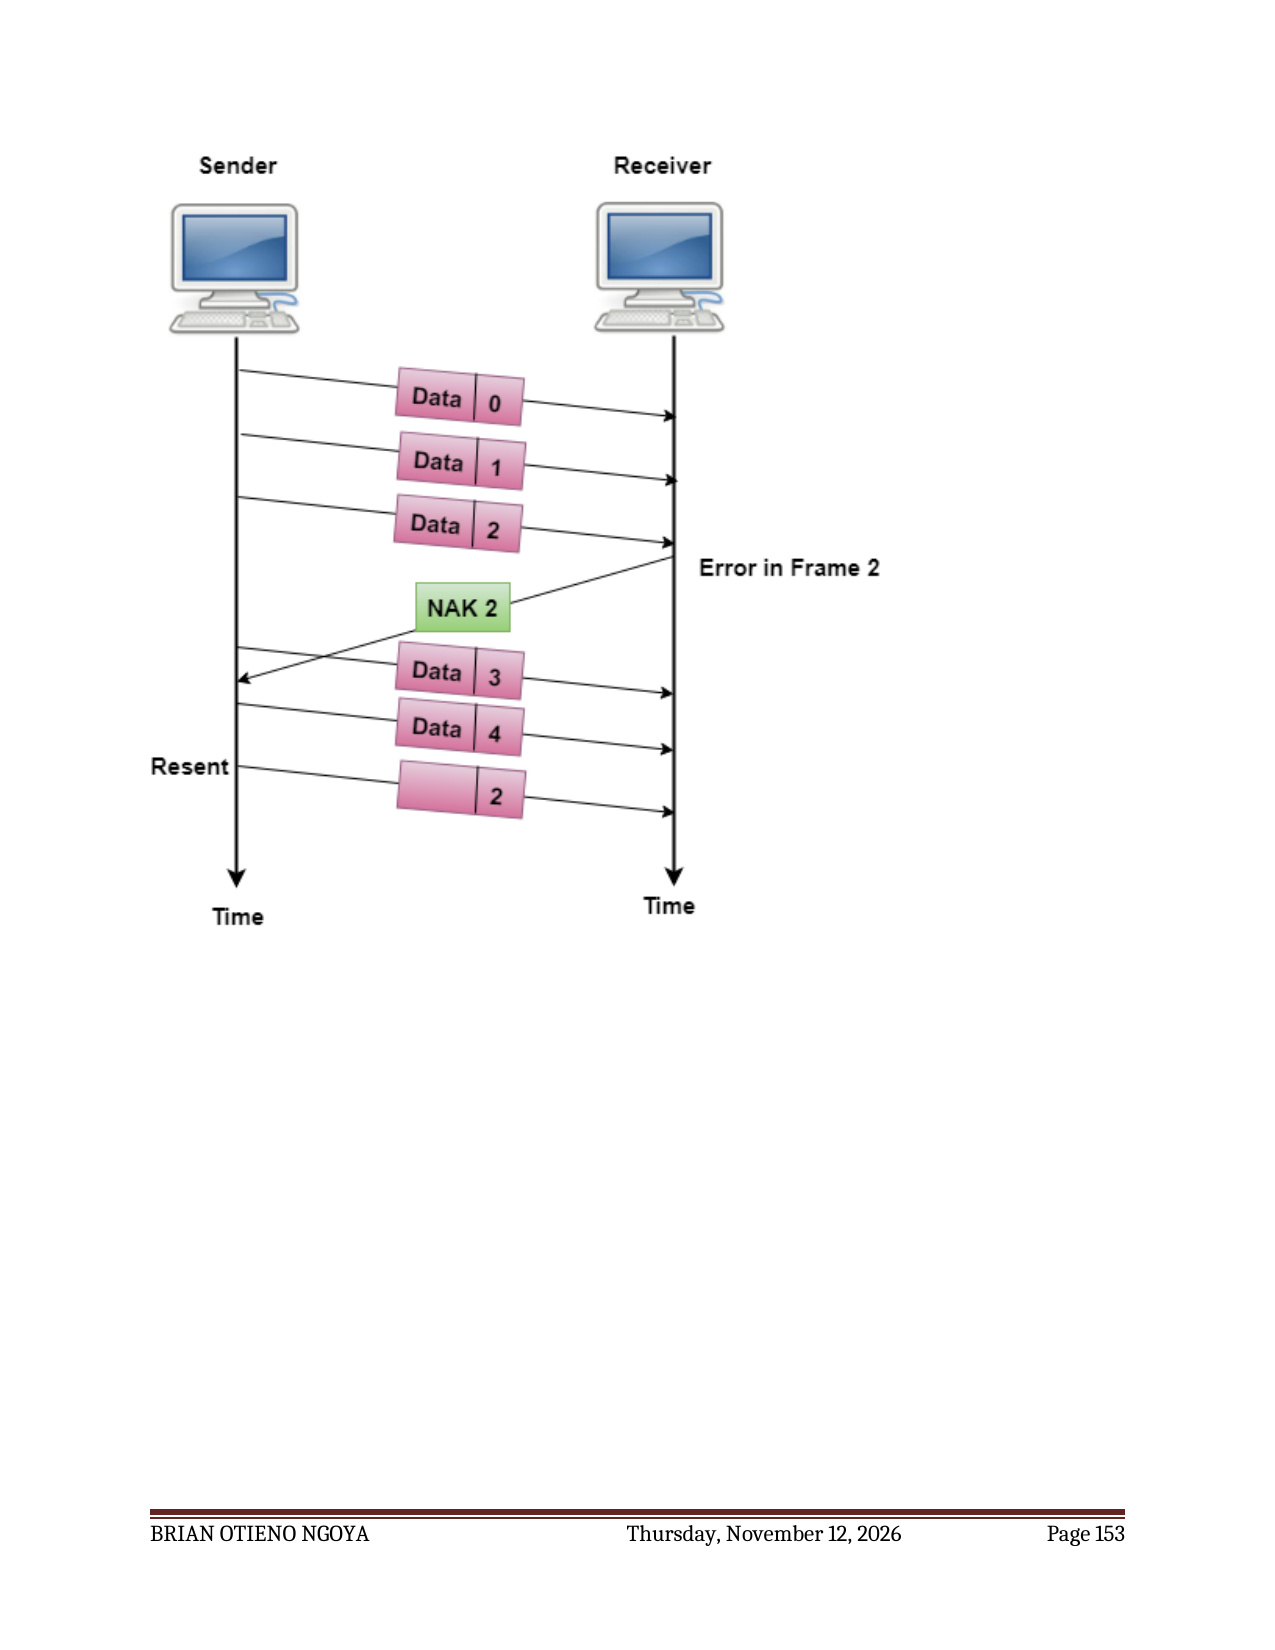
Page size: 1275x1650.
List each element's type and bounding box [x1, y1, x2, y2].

picture [150, 150, 911, 933]
